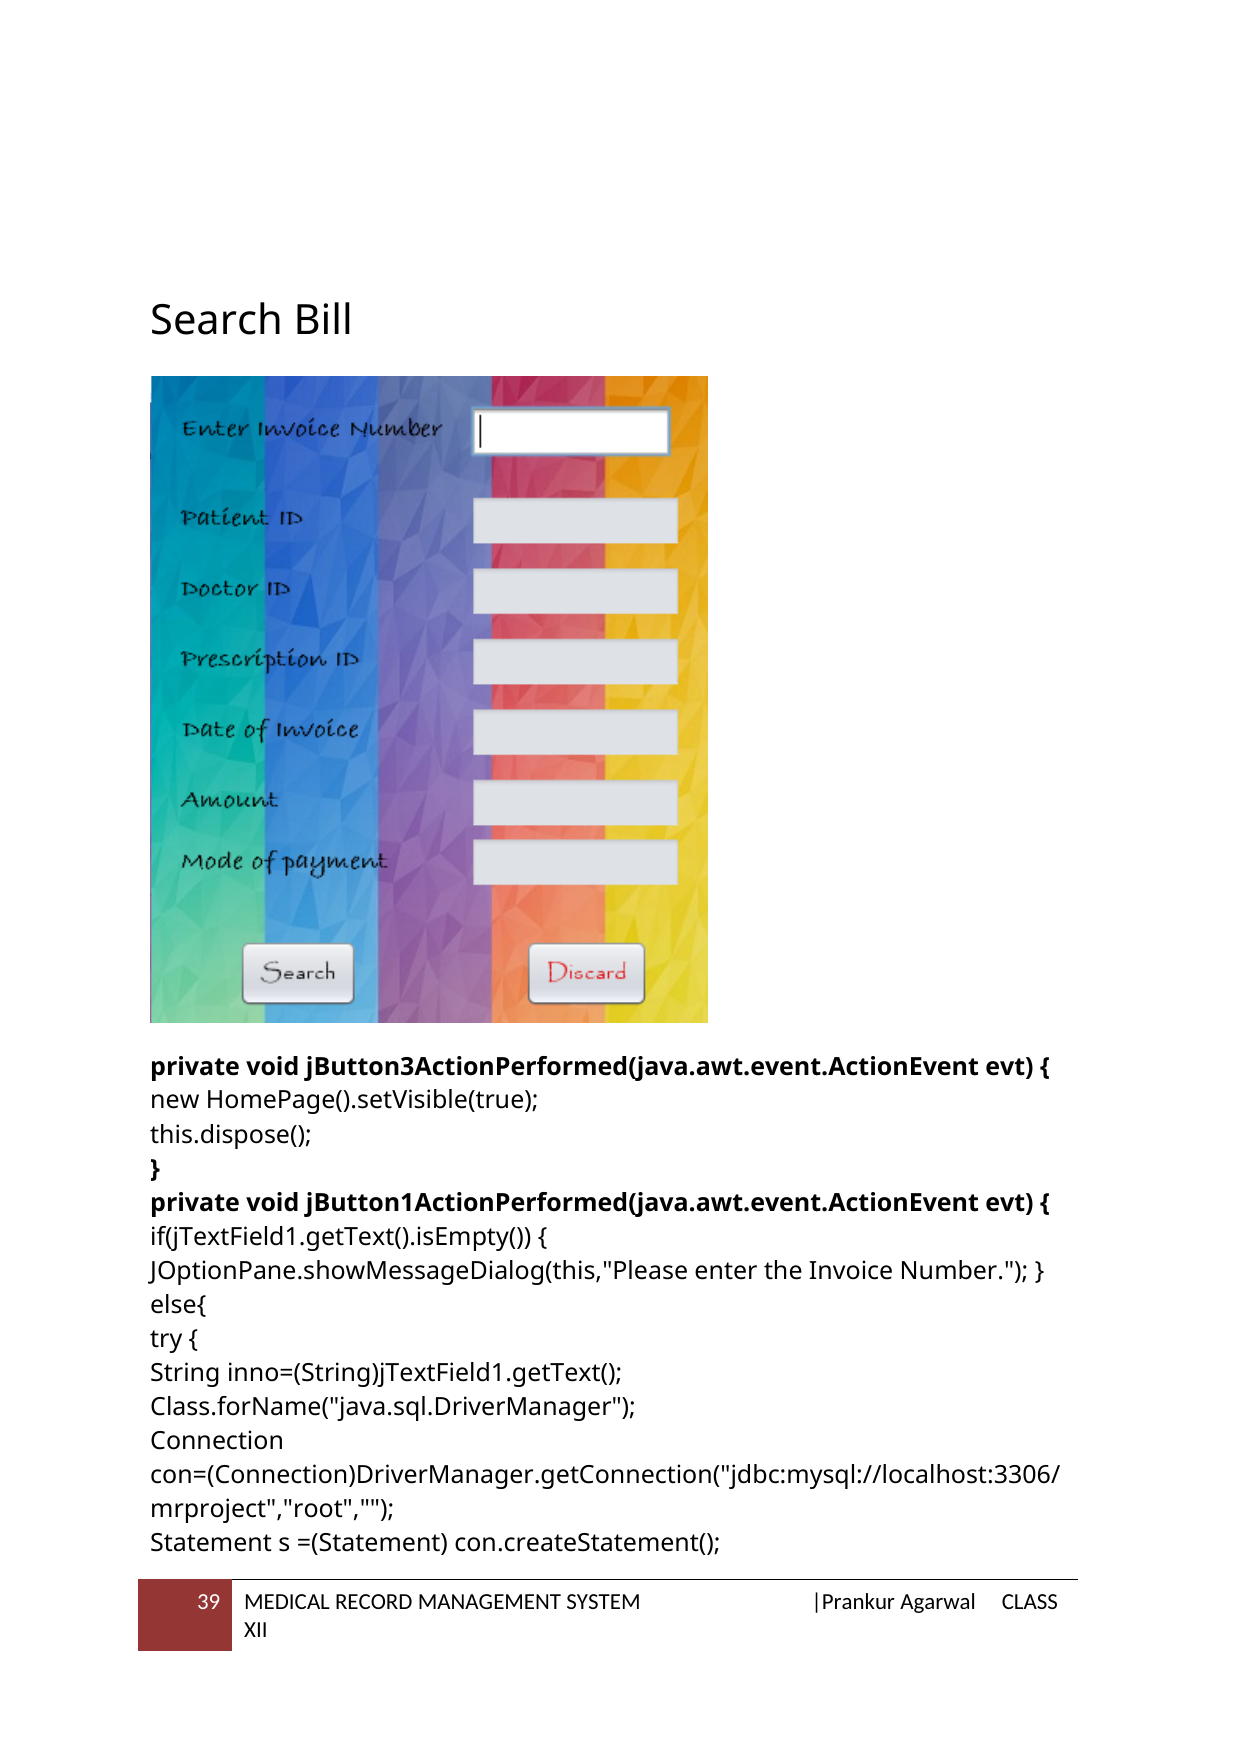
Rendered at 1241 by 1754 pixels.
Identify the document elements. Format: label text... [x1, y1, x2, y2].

text Statement s =(Statement) con.createStatement(); [150, 1525, 1090, 1559]
text Connection con=(Connection)DriverManager.getConnection("jdbc:mysql://localhost:3306/mrproject","root",""); [150, 1423, 1090, 1525]
text new HomePage().setVisible(true); [150, 1082, 1090, 1116]
text String inno=(String)jTextField1.getText(); [150, 1355, 1090, 1389]
text private void jButton1ActionPerformed(java.awt.event.ActionEvent evt) { [150, 1184, 1090, 1218]
text else{ [150, 1287, 1090, 1321]
text Search Bill [150, 290, 1090, 347]
text Class.forName("java.sql.DriverManager"); [150, 1389, 1090, 1423]
text } [150, 1150, 1090, 1184]
text JOptionPane.showMessageDialog(this,"Please enter the Invoice Number."); } [150, 1252, 1090, 1287]
text if(jTextField1.getText().isEmpty()) { [150, 1218, 1090, 1252]
picture [150, 376, 708, 1023]
text try { [150, 1321, 1090, 1355]
text this.dispose(); [150, 1116, 1090, 1150]
text private void jButton3ActionPerformed(java.awt.event.ActionEvent evt) { [150, 1048, 1090, 1082]
